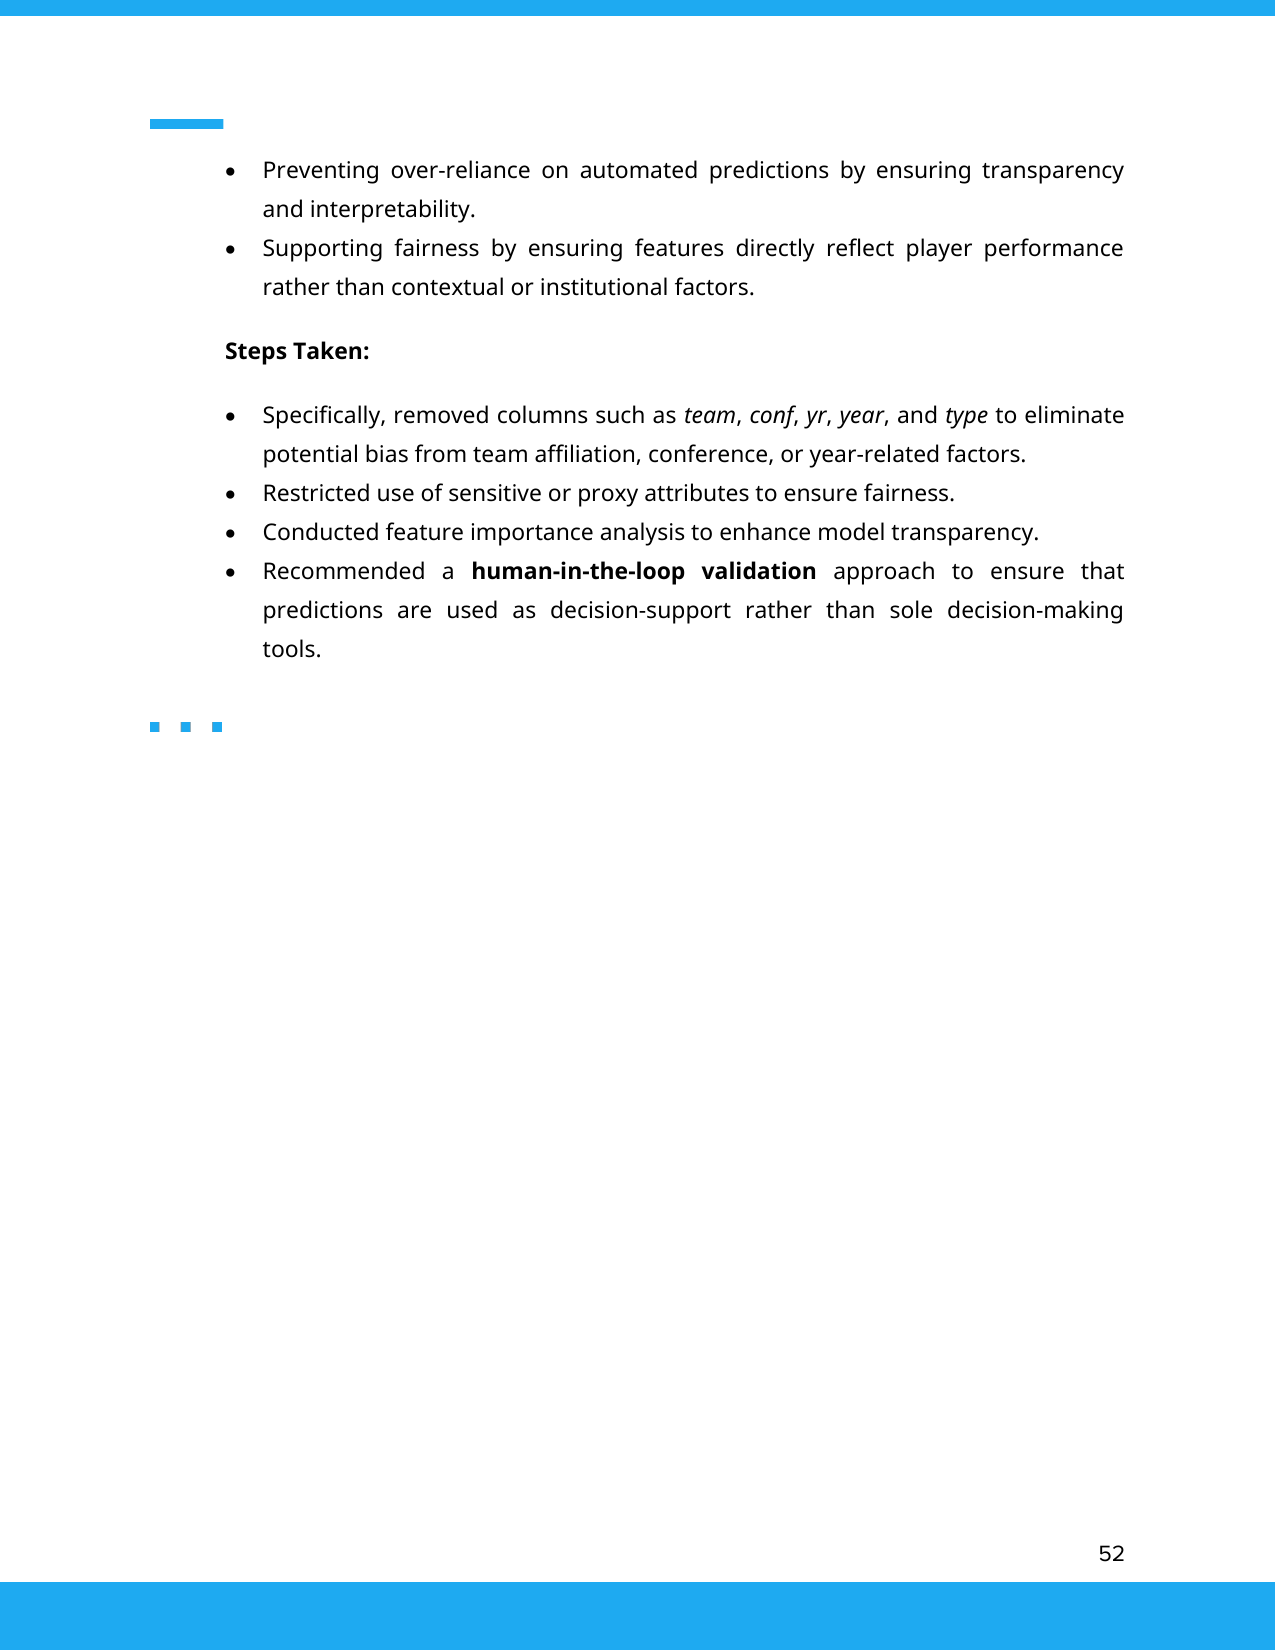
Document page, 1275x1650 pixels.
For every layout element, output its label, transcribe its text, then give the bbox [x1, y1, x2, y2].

list Supporting fairness by ensuring features directly reflect player performance rather than contextual or institutional factors. [225, 232, 1125, 302]
picture [150, 722, 222, 732]
list Specifically, removed columns such as team, conf, yr, year, and type to eliminate potential bias from team affiliation, conference, or year-related factors. [225, 399, 1125, 469]
picture [150, 119, 224, 129]
list Restricted use of sensitive or proxy attributes to ensure fairness. [225, 477, 1125, 508]
list Conducted feature importance analysis to enhance model transparency. [225, 516, 1125, 547]
picture [0, 1582, 1275, 1650]
picture [0, 0, 1275, 16]
list Recommended a human-in-the-loop validation approach to ensure that predictions are used as decision-support rather than sole decision-making tools. [225, 555, 1125, 665]
text Steps Taken: [150, 335, 1125, 366]
list Preventing over-reliance on automated predictions by ensuring transparency and interpretability. [225, 154, 1125, 224]
